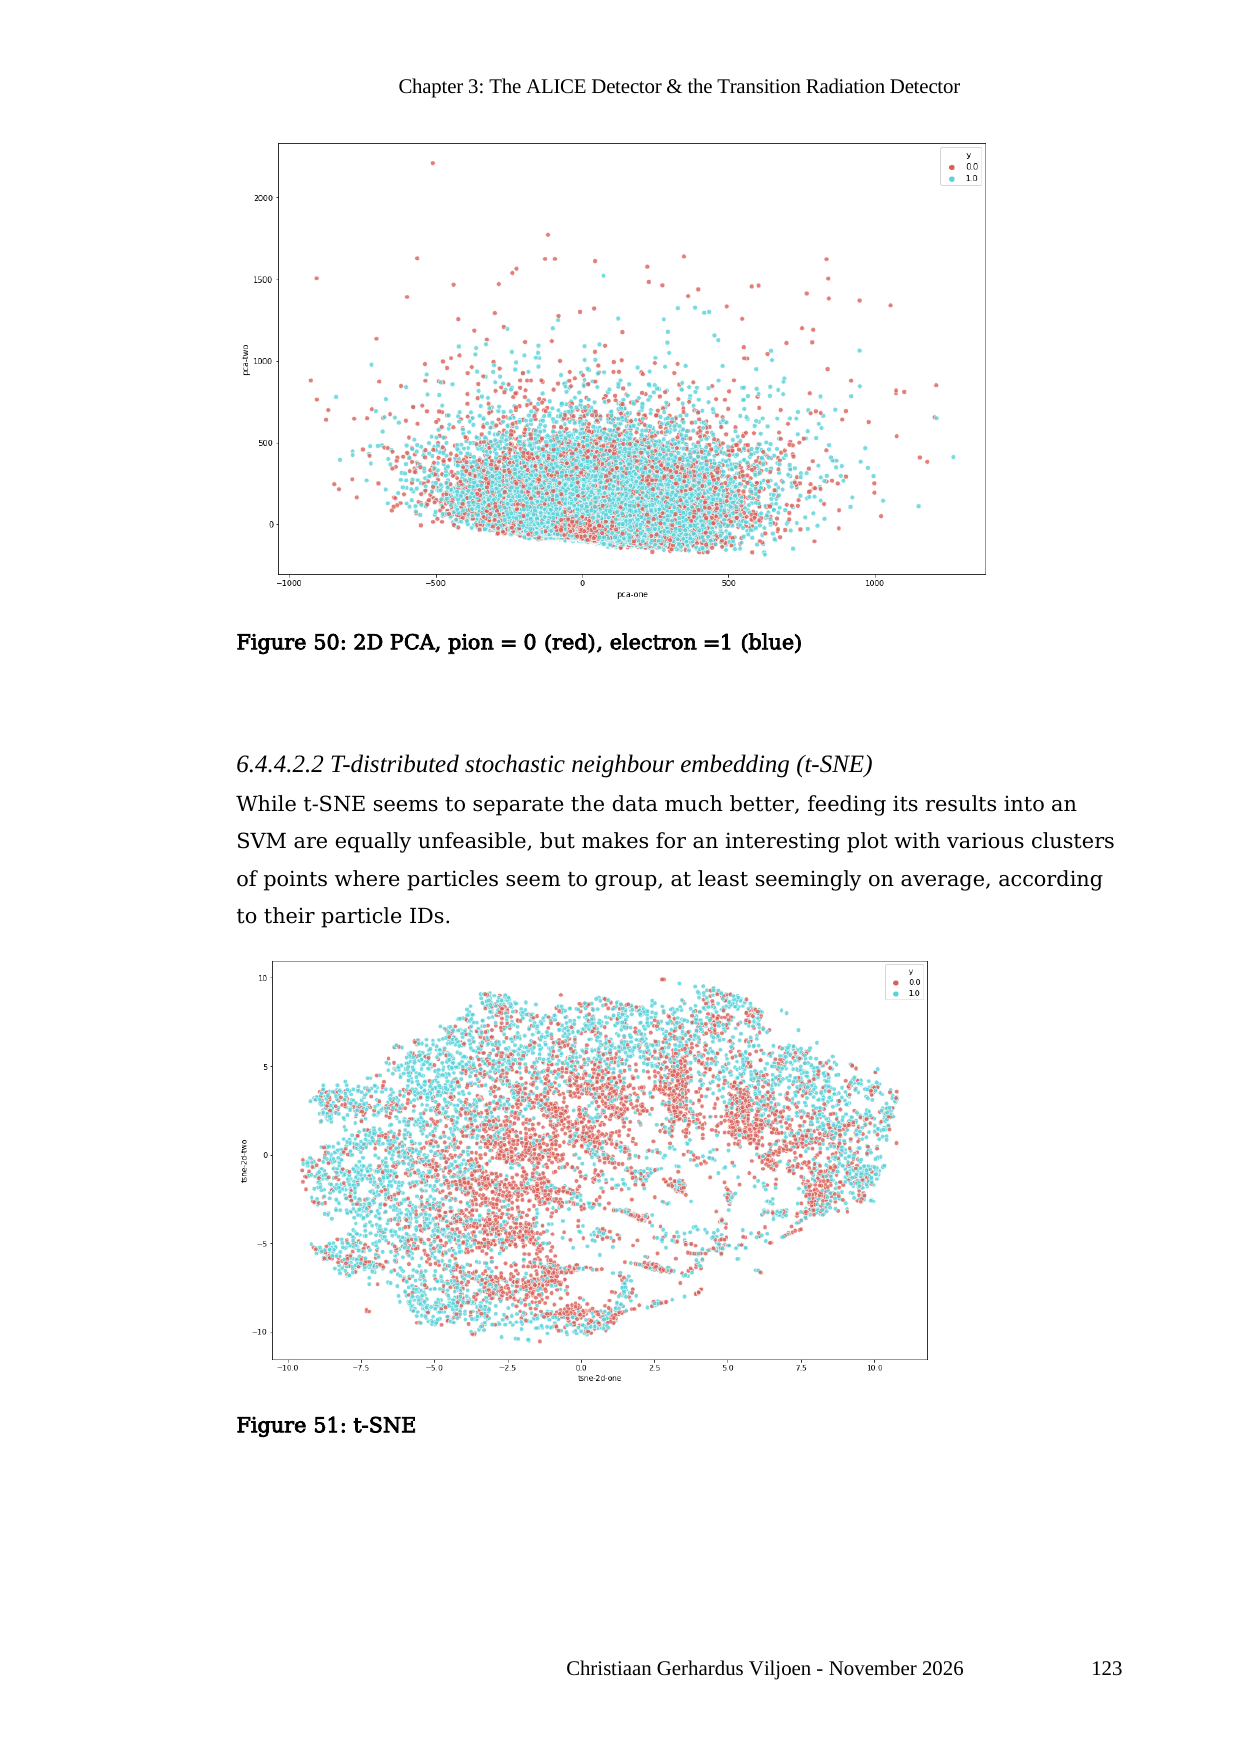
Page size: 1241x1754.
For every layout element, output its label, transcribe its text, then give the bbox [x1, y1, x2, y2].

subtitle T-distributed stochastic neighbour embedding (t-SNE) [236, 749, 1122, 778]
picture [236, 953, 934, 1387]
picture [236, 135, 993, 604]
text While t-SNE seems to separate the data much better, feeding its results into an SVM are equally unfeasible, but makes for an interesting plot with various clusters of points where particles seem to group, at least seemingly on average, according to their particle IDs. [236, 791, 1122, 928]
